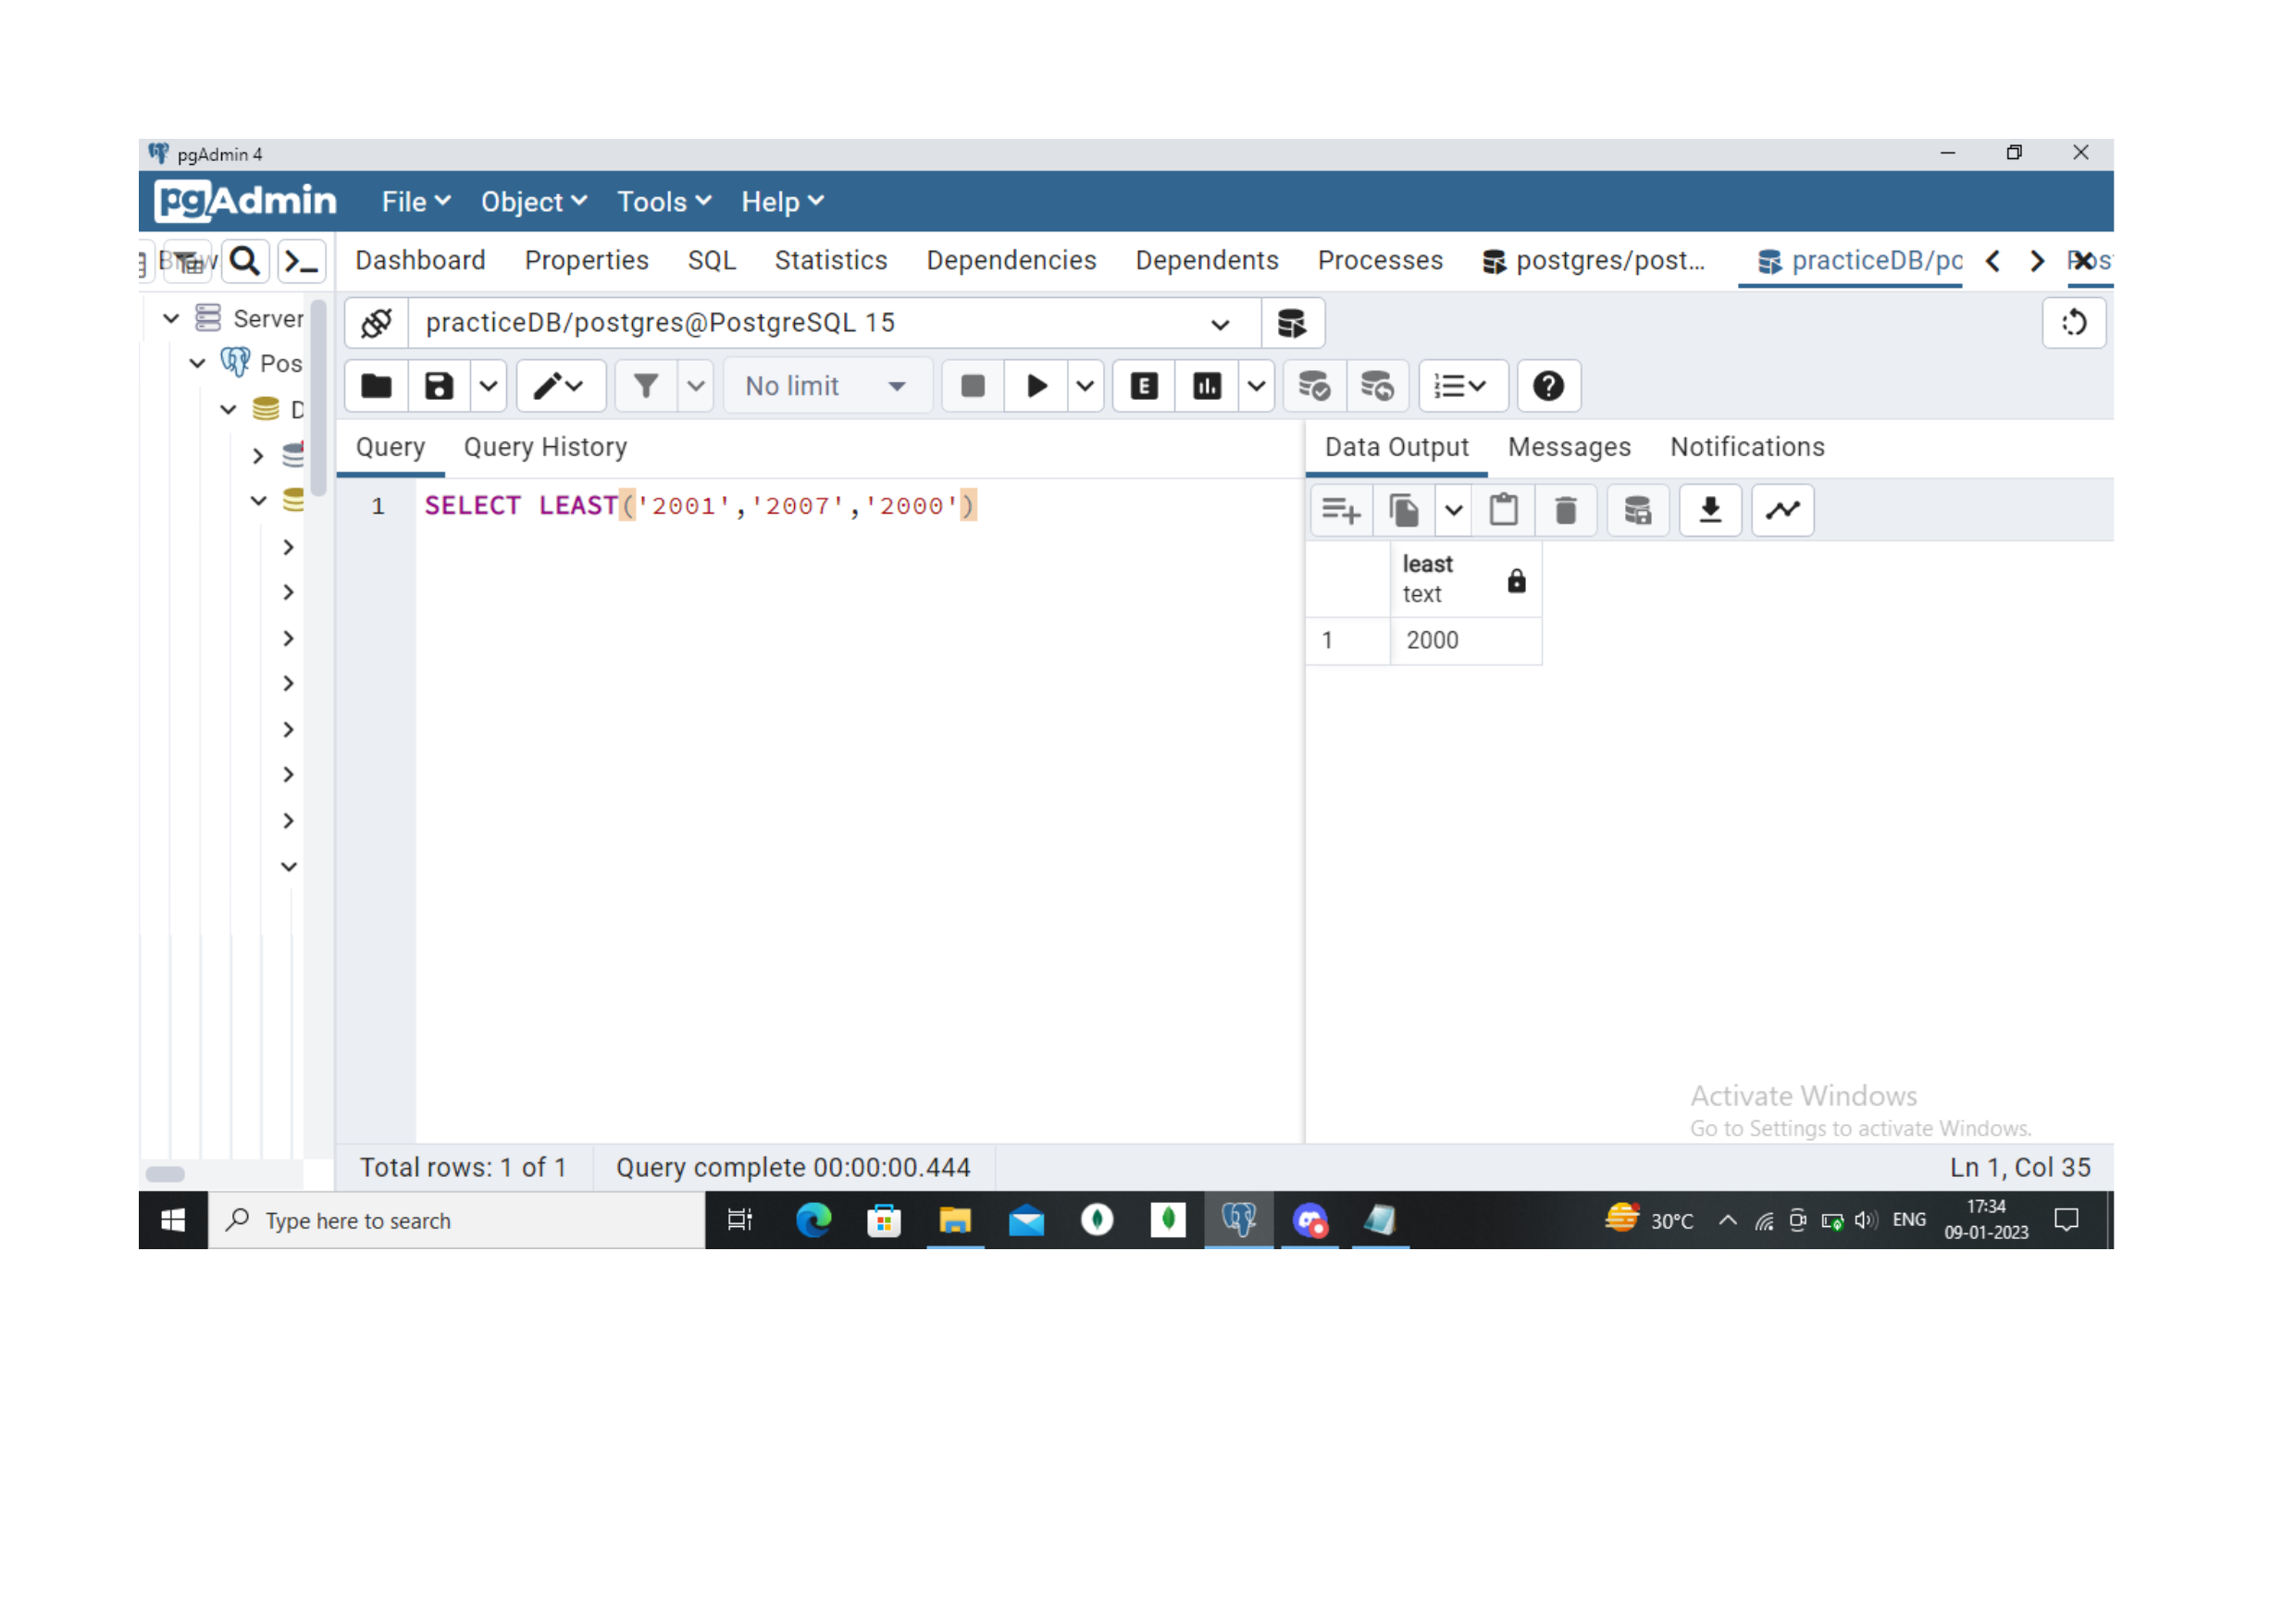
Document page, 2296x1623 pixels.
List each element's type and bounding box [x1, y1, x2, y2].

picture [139, 139, 2115, 1249]
